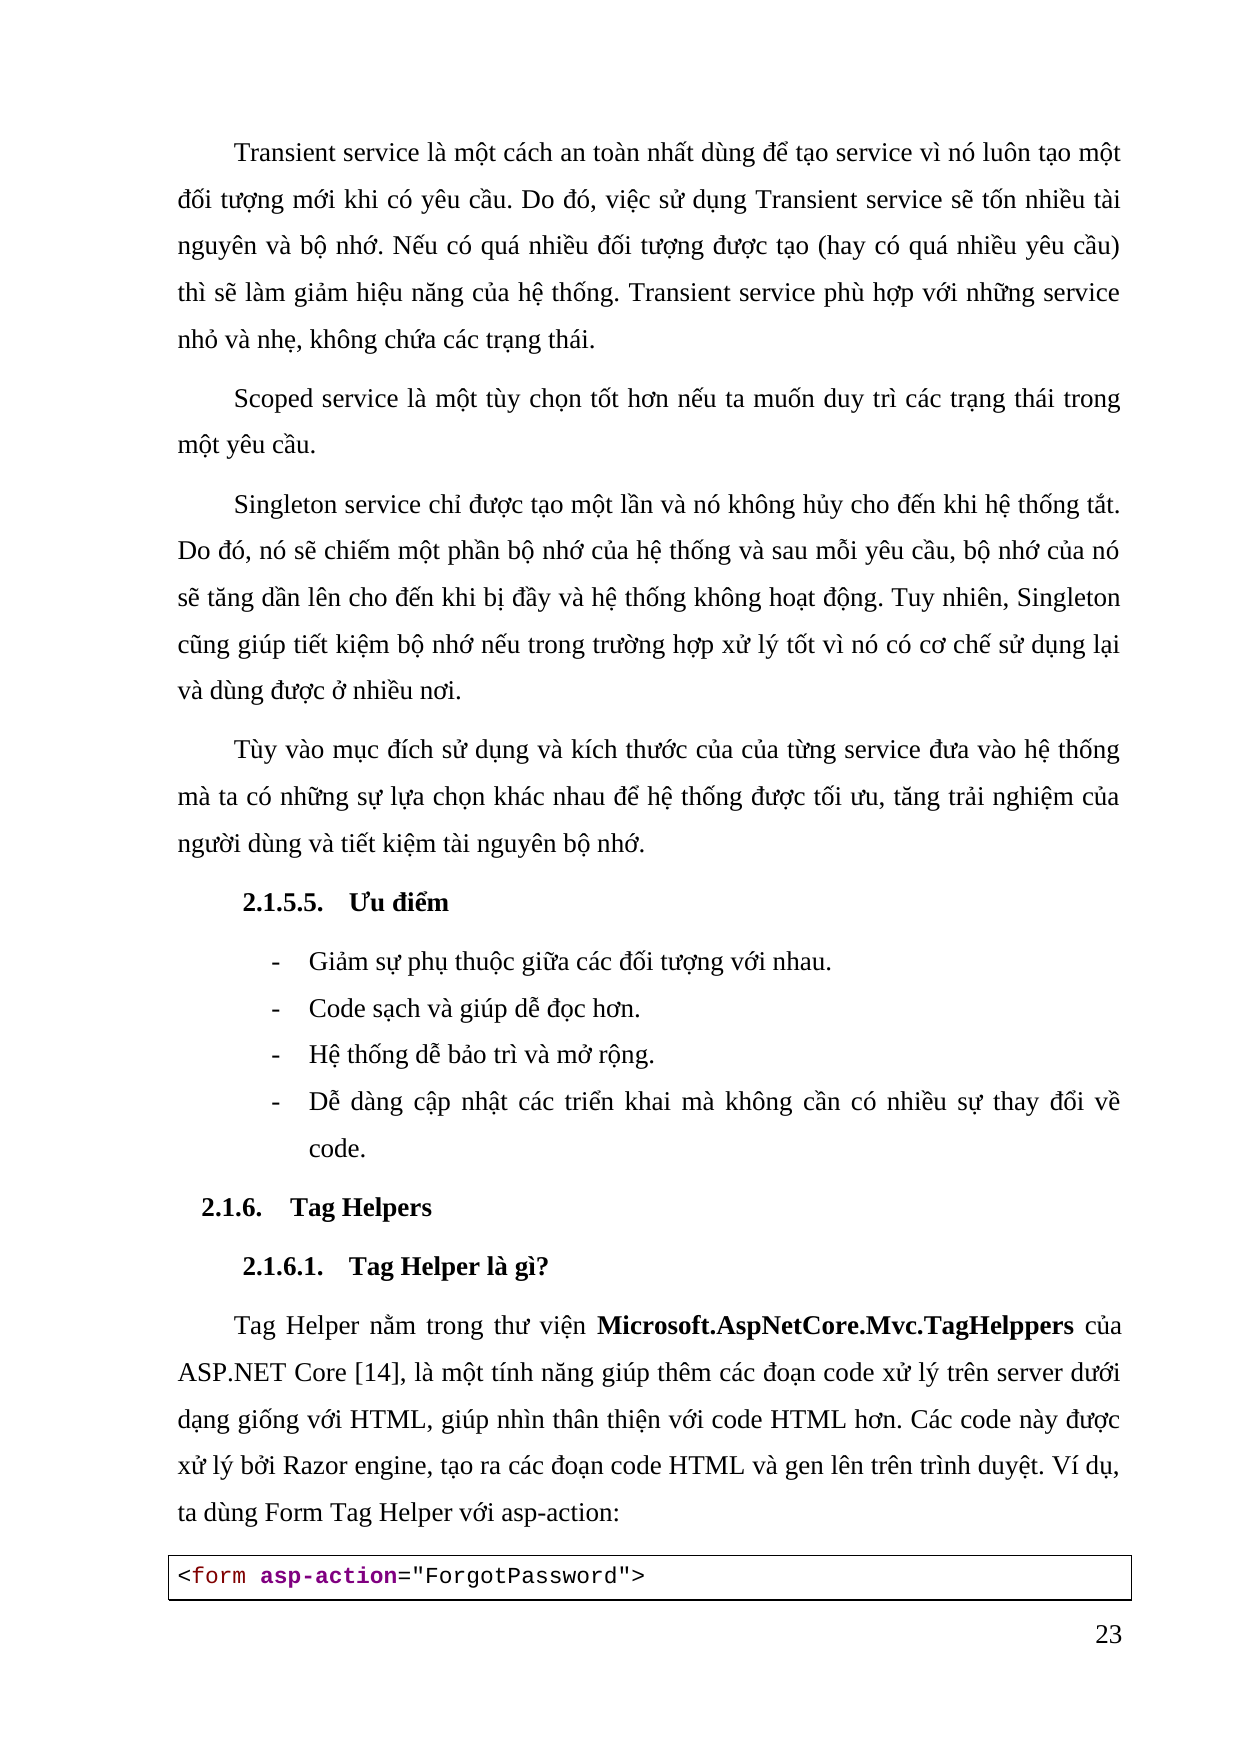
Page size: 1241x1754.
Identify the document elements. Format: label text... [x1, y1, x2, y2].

text Scoped service là một tùy chọn tốt hơn nếu ta muốn duy trì các trạng thái trong một yêu cầu. [177, 382, 1122, 460]
list Dễ dàng cập nhật các triển khai mà không cần có nhiều sự thay đổi về code. [271, 1085, 1122, 1163]
text <form asp-action="ForgotPassword"> [169, 1556, 1131, 1599]
list Giảm sự phụ thuộc giữa các đối tượng với nhau. [271, 945, 1122, 976]
text Tùy vào mục đích sử dụng và kích thước của của từng service đưa vào hệ thống mà ta có những sự lựa chọn khác nhau để hệ thống được tối ưu, tăng trải nghiệm của người dùng và tiết kiệm tài nguyên bộ nhớ. [177, 733, 1122, 858]
subtitle Tag Helper là gì? [242, 1250, 1122, 1281]
subtitle Ưu điểm [242, 886, 1122, 917]
subtitle Tag Helpers [201, 1191, 1122, 1222]
text Tag Helper nằm trong thư viện Microsoft.AspNetCore.Mvc.TagHelppers của ASP.NET Core [14], là một tính năng giúp thêm các đoạn code xử lý trên server dưới dạng giống với HTML, giúp nhìn thân thiện với code HTML hơn. Các code này được xử lý bởi Razor engine, tạo ra các đoạn code HTML và gen lên trên trình duyệt. Ví dụ, ta dùng Form Tag Helper với asp-action: [177, 1309, 1122, 1527]
text Singleton service chỉ được tạo một lần và nó không hủy cho đến khi hệ thống tắt. Do đó, nó sẽ chiếm một phần bộ nhớ của hệ thống và sau mỗi yêu cầu, bộ nhớ của nó sẽ tăng dần lên cho đến khi bị đầy và hệ thống không hoạt động. Tuy nhiên, Singleton cũng giúp tiết kiệm bộ nhớ nếu trong trường hợp xử lý tốt vì nó có cơ chế sử dụng lại và dùng được ở nhiều nơi. [177, 488, 1122, 706]
list Hệ thống dễ bảo trì và mở rộng. [271, 1038, 1122, 1070]
text Transient service là một cách an toàn nhất dùng để tạo service vì nó luôn tạo một đối tượng mới khi có yêu cầu. Do đó, việc sử dụng Transient service sẽ tốn nhiều tài nguyên và bộ nhớ. Nếu có quá nhiều đối tượng được tạo (hay có quá nhiều yêu cầu) thì sẽ làm giảm hiệu năng của hệ thống. Transient service phù hợp với những service nhỏ và nhẹ, không chứa các trạng thái. [177, 136, 1122, 354]
list Code sạch và giúp dễ đọc hơn. [271, 992, 1122, 1023]
